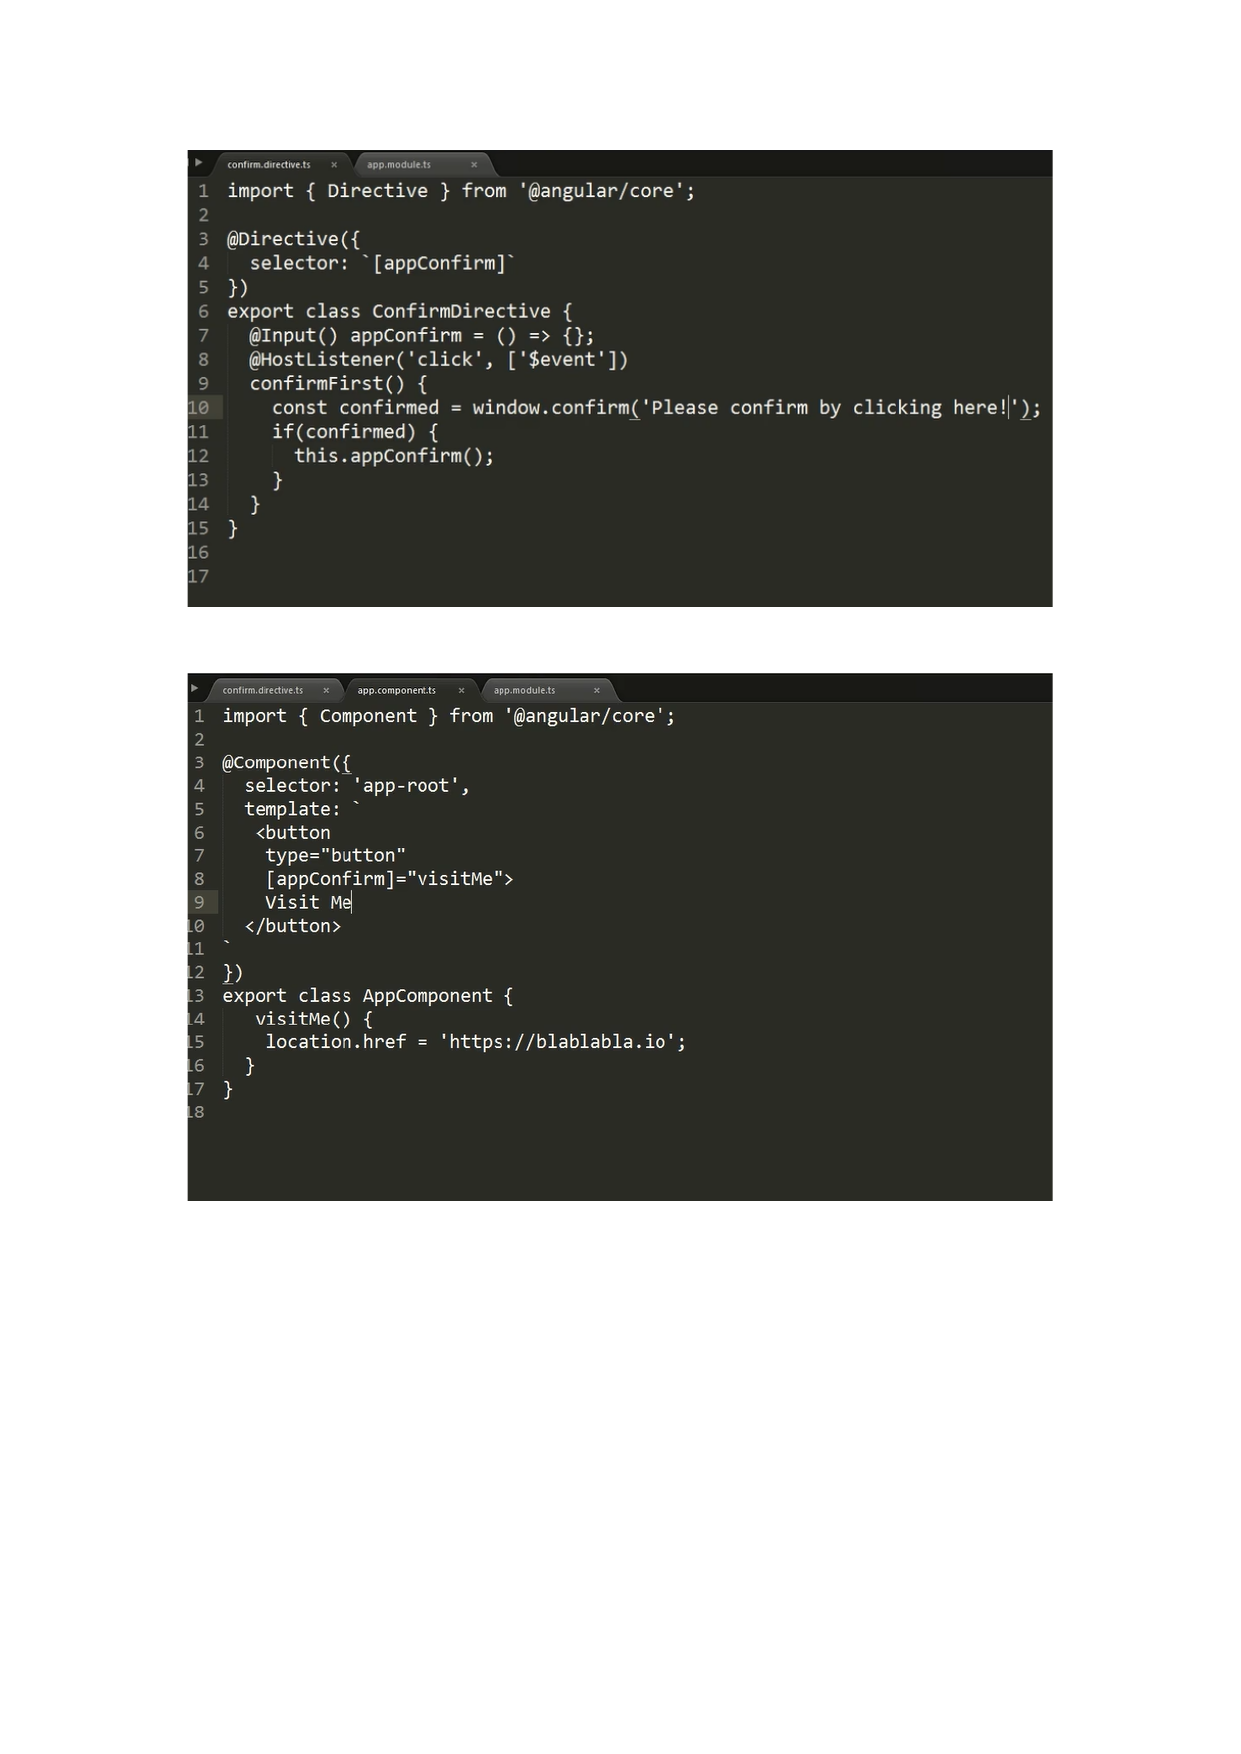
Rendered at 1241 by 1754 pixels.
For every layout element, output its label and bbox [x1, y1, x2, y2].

picture [187, 150, 1053, 607]
picture [187, 672, 1053, 1201]
